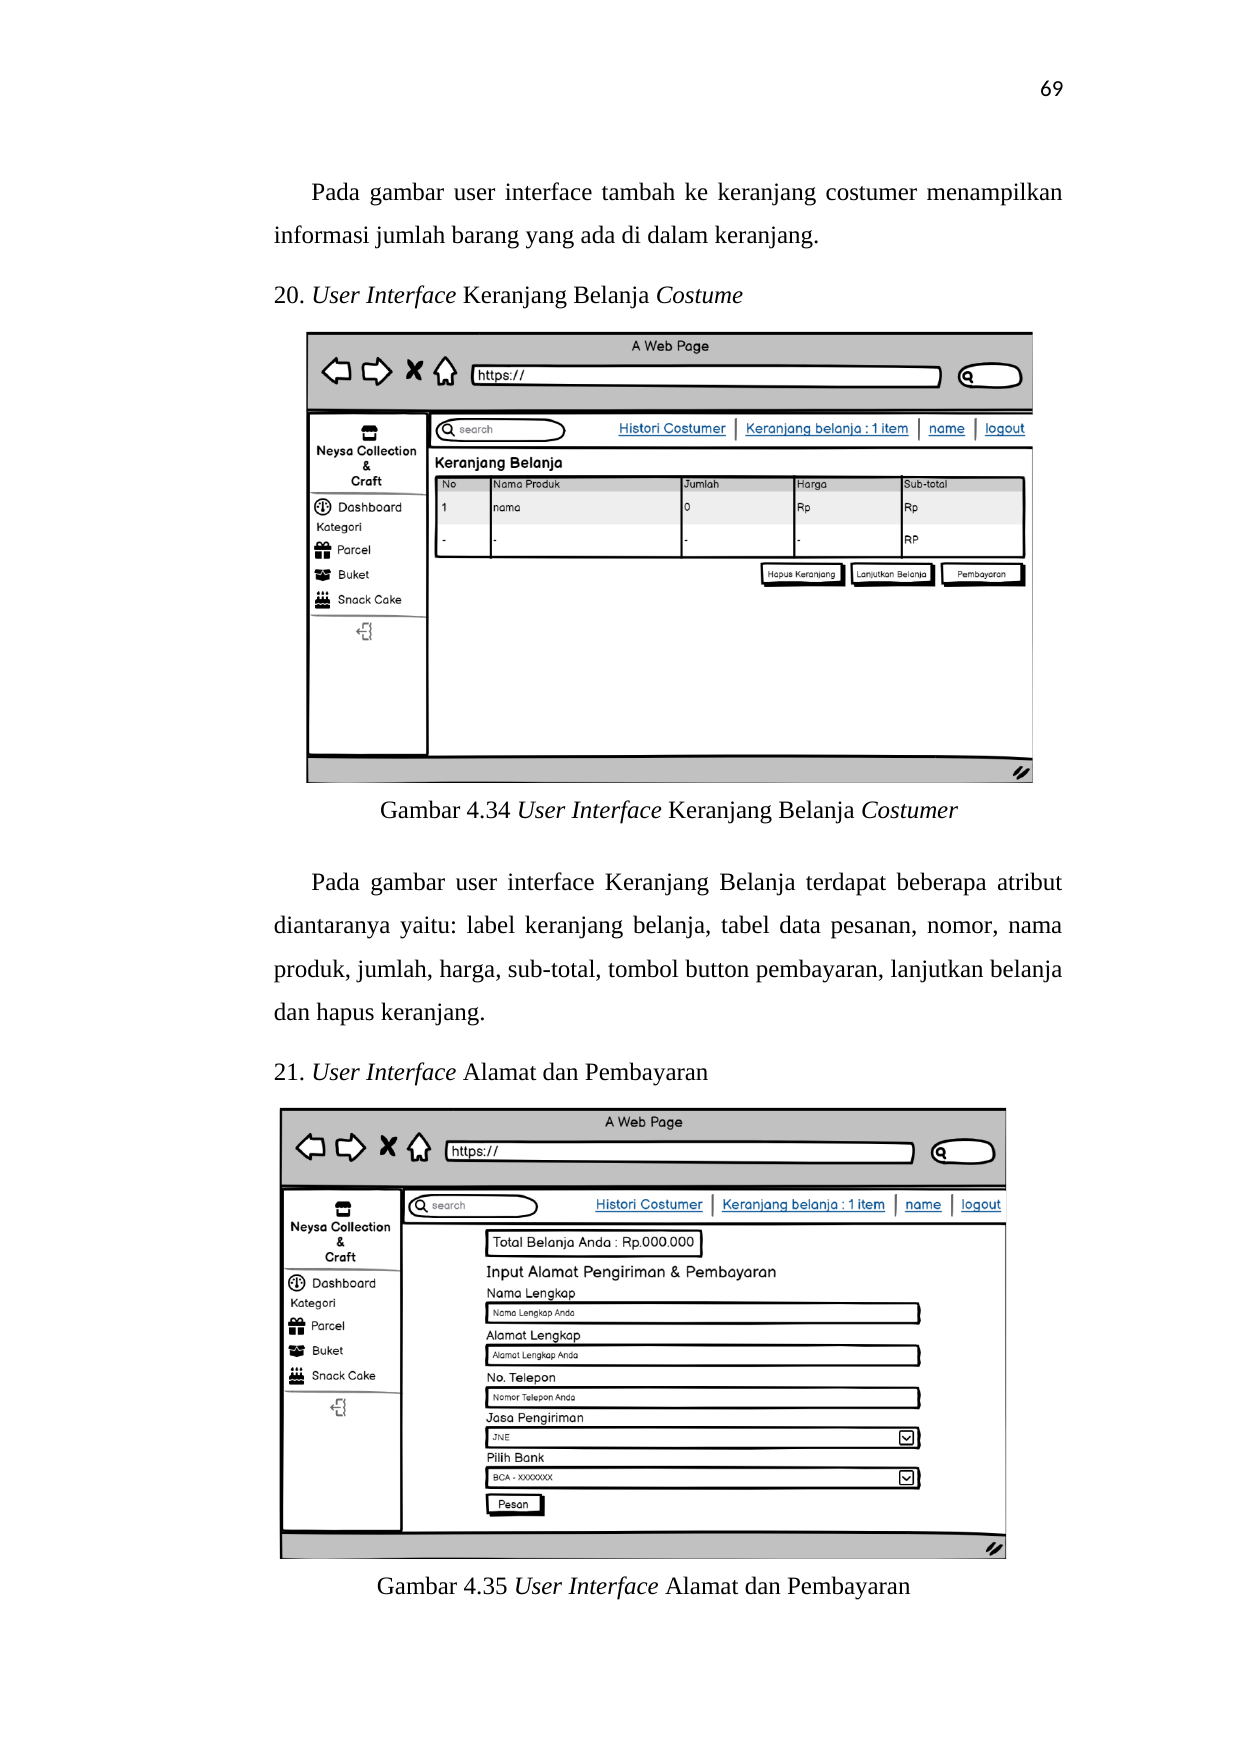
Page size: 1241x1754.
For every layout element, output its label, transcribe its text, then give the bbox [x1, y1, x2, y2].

text Pada gambar user interface tambah ke keranjang costumer menampilkan informasi jumlah barang yang ada di dalam keranjang. [274, 177, 1063, 249]
picture [278, 1107, 1007, 1557]
list User Interface Keranjang Belanja Costume [274, 280, 1063, 309]
picture [304, 331, 1033, 781]
list User Interface Alamat dan Pembayaran [274, 1057, 1063, 1085]
text Pada gambar user interface Keranjang Belanja terdapat beberapa atribut diantaranya yaitu: label keranjang belanja, tabel data pesanan, nomor, nama produk, jumlah, harga, sub-total, tombol button pembayaran, lanjutkan belanja dan hapus keranjang. [274, 822, 1063, 1026]
